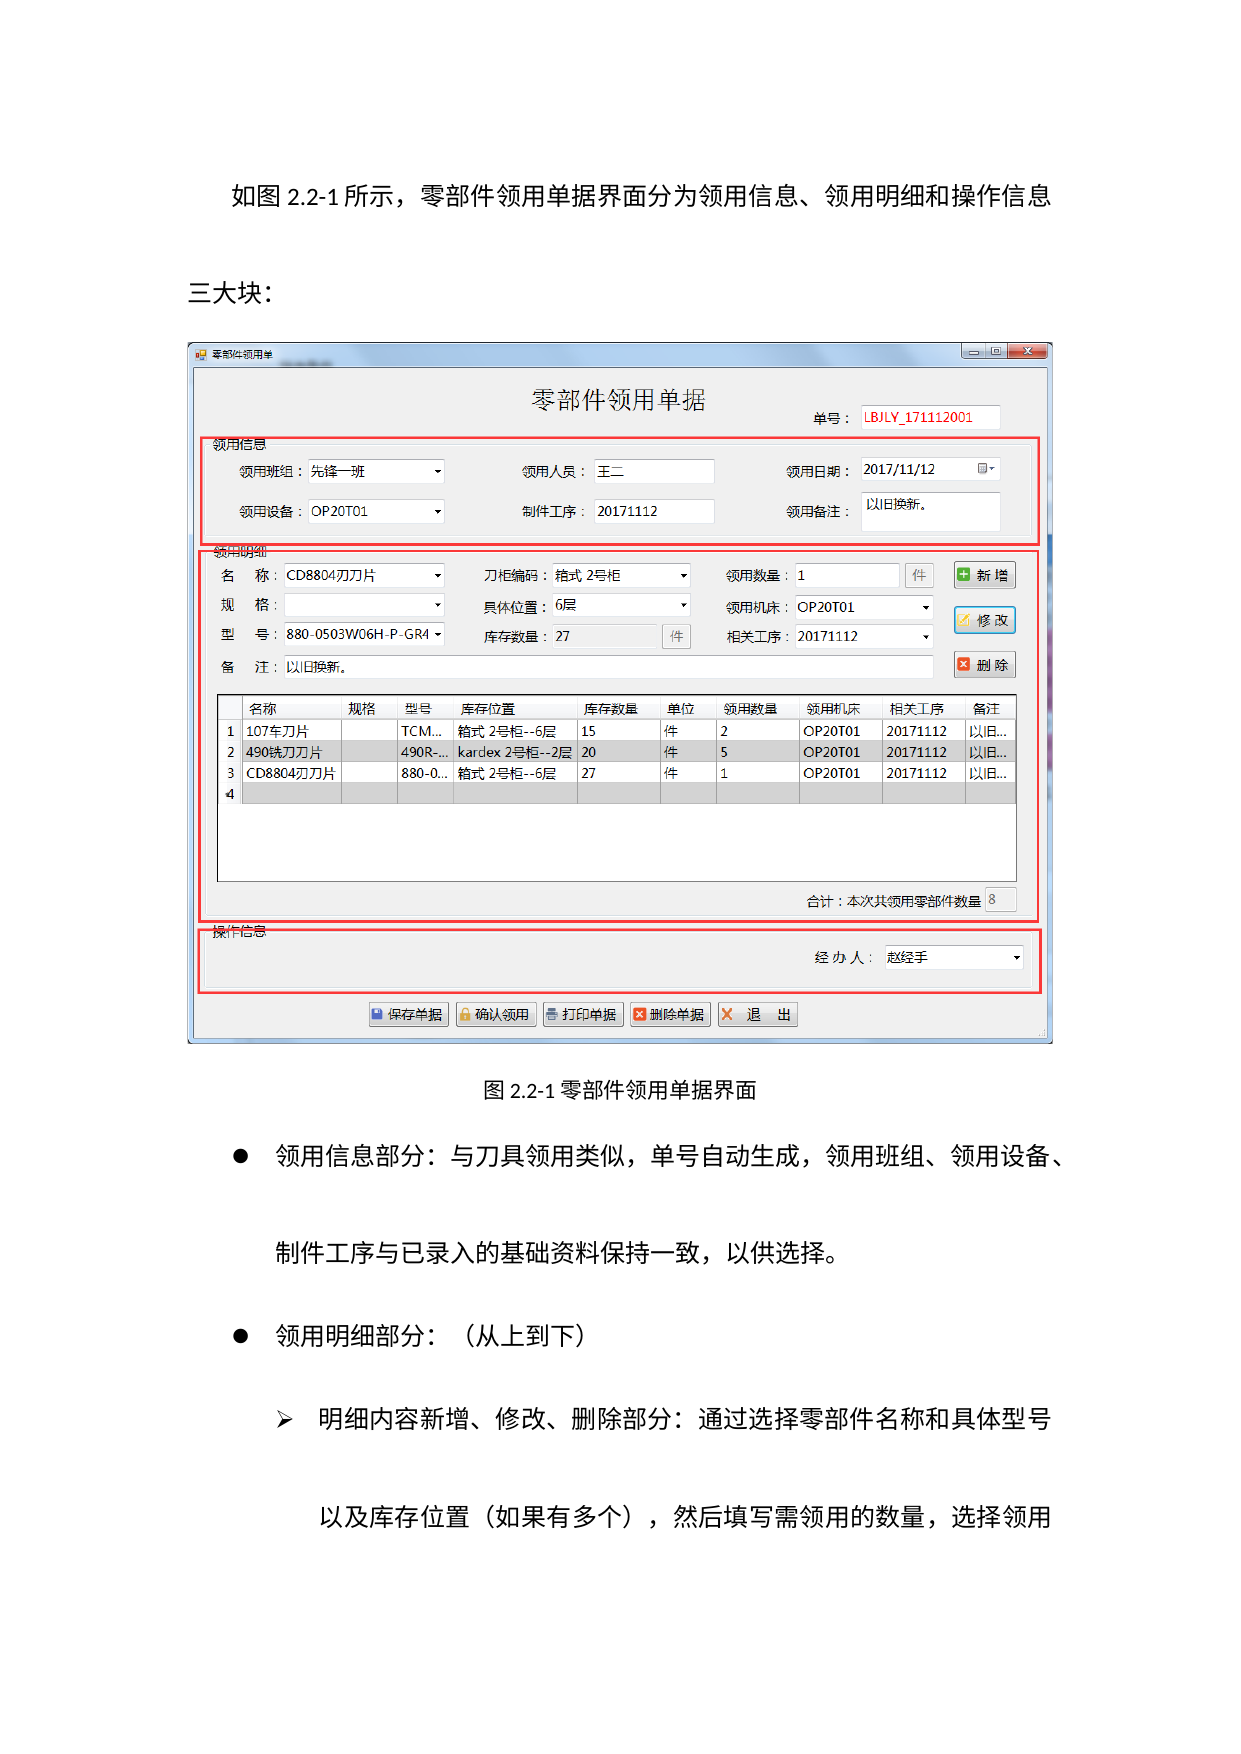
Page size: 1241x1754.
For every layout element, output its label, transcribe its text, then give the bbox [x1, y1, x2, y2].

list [275, 1385, 1053, 1548]
picture [187, 342, 1053, 1044]
text 图2.2-1 零部件领用单据界面 [187, 1073, 1053, 1105]
list 领用明细部分：（从上到下） [231, 1302, 1053, 1367]
list 领用信息部分：与刀具领用类似，单号自动生成，领用班组、领用设备、制件工序与已录入的基础资料保持一致，以供选择。 [231, 1122, 1053, 1284]
text 如图2.2-1所示，零部件领用单据界面分为领用信息、领用明细和操作信息三大块： [187, 162, 1053, 324]
